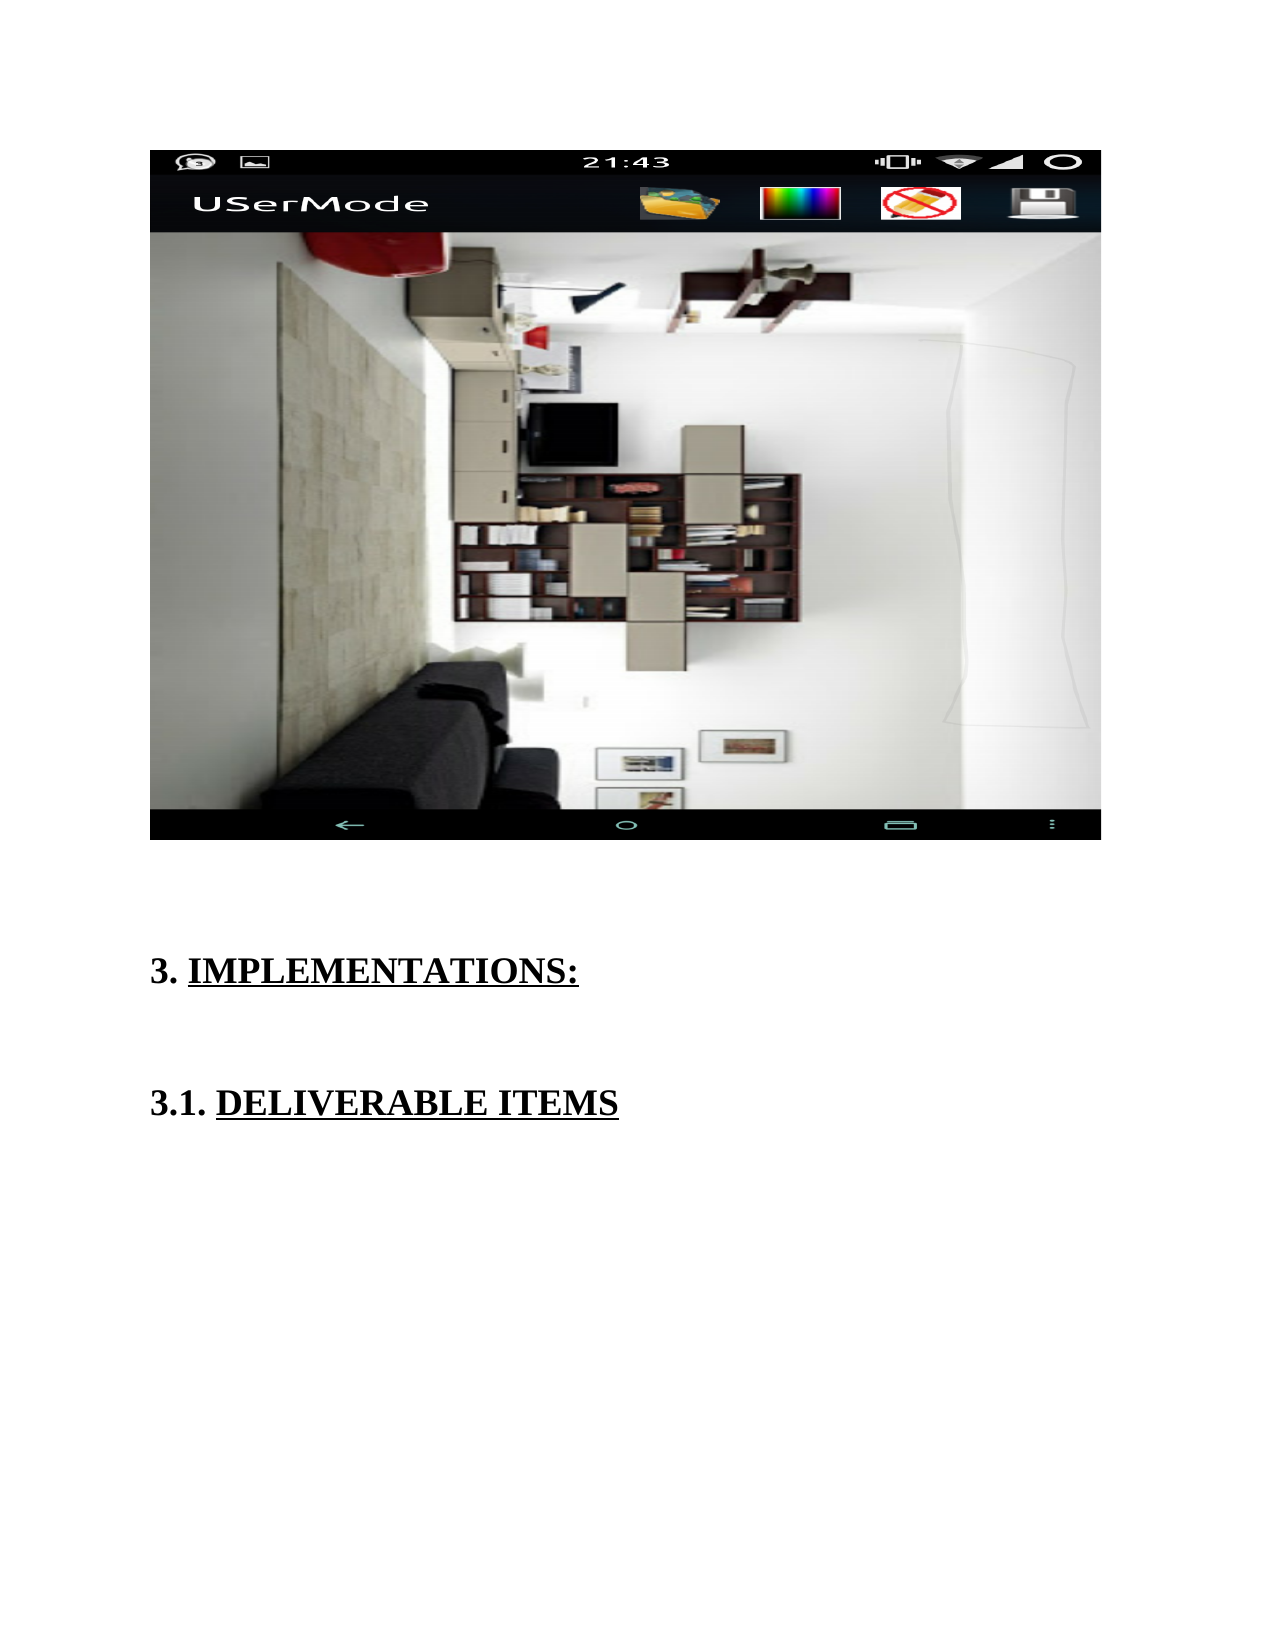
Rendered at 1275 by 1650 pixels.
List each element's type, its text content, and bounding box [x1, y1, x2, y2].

picture [150, 150, 1102, 840]
subtitle 3.1. DELIVERABLE ITEMS [150, 1081, 1125, 1124]
subtitle 3. IMPLEMENTATIONS: [150, 948, 1125, 991]
